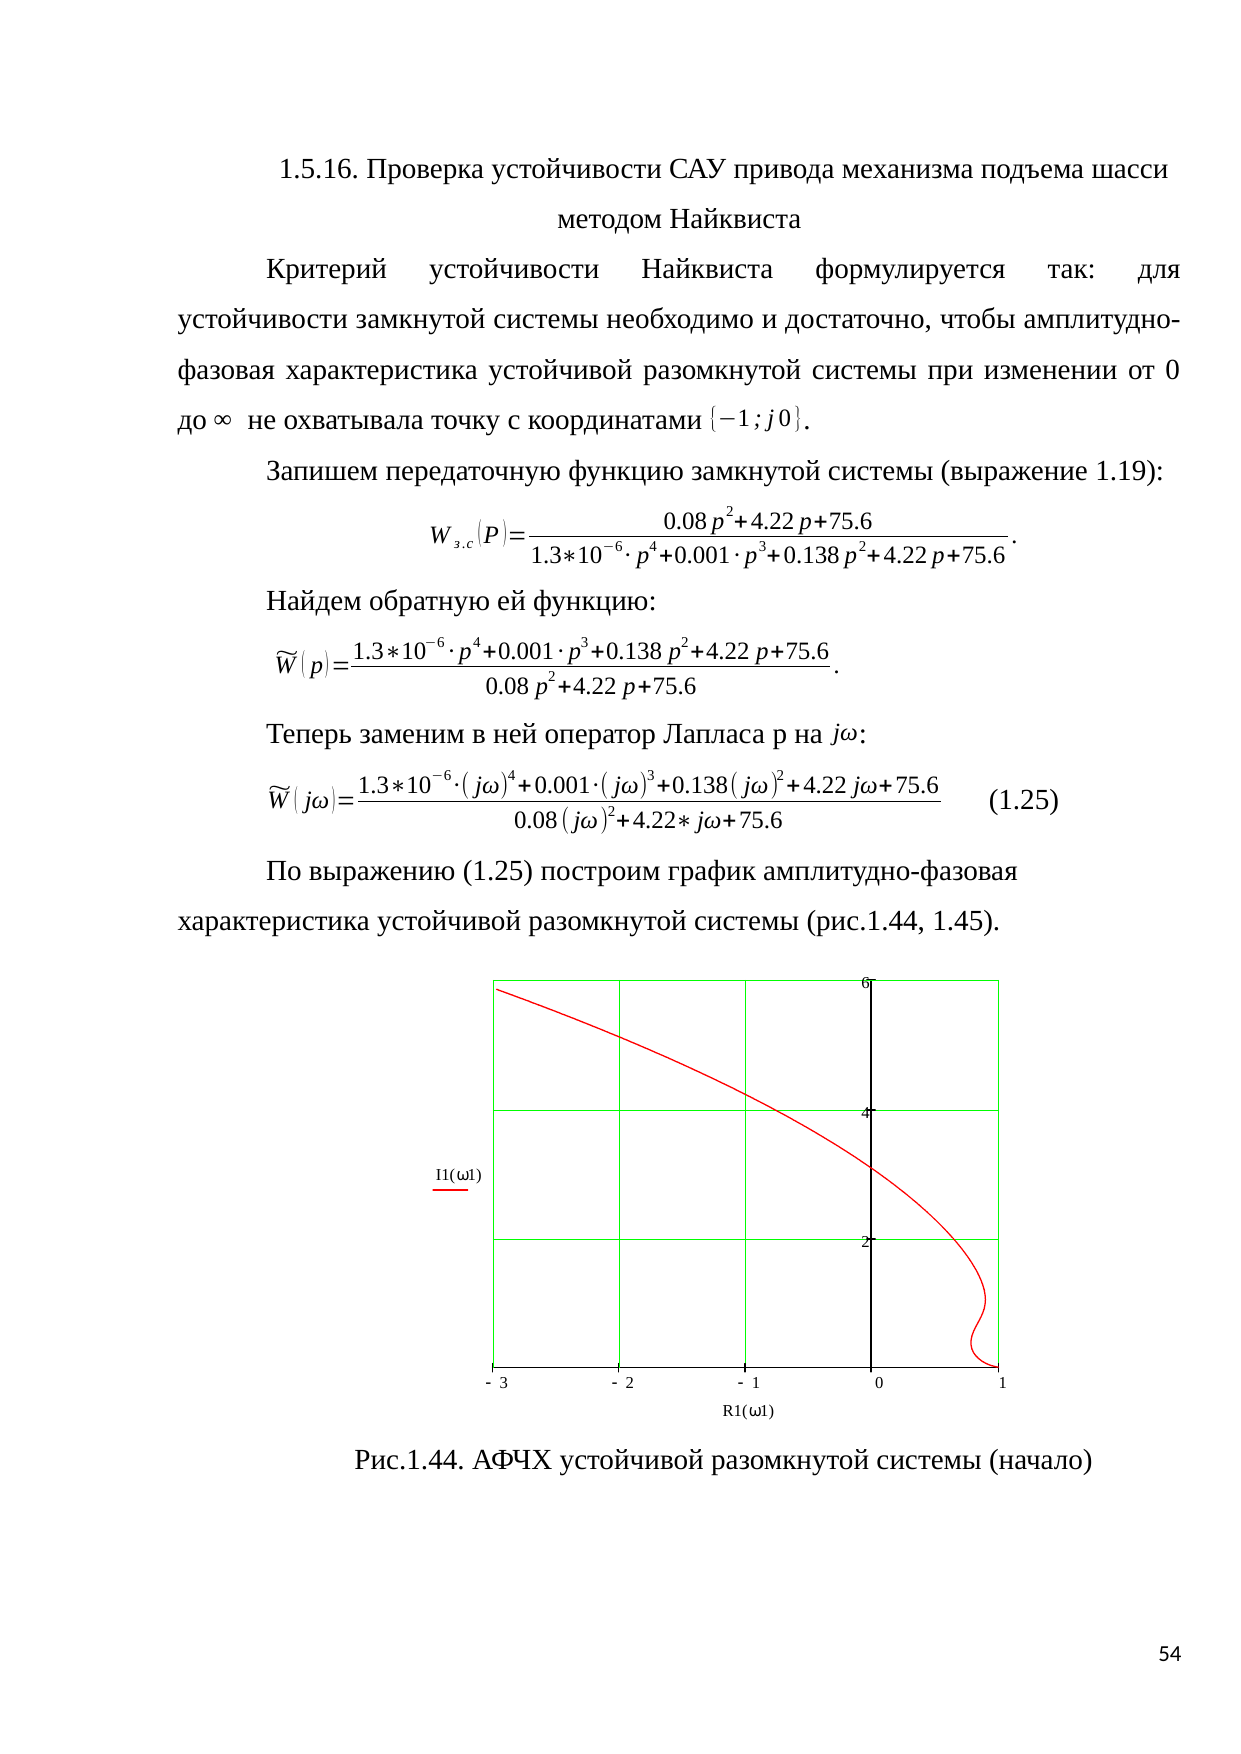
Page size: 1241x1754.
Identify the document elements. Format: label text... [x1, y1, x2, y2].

text Критерий устойчивости Найквиста формулируется так: для устойчивости замкнутой системы необходимо и достаточно, чтобы амплитудно-фазовая характеристика устойчивой разомкнутой системы при изменении от 0 до не охватывала точку с координатами . [177, 251, 1181, 436]
text Рис.1.44. АФЧХ устойчивой разомкнутой системы (начало) [177, 1442, 1181, 1476]
text Теперь заменим в ней оператор Лапласа p на : [177, 716, 1181, 749]
subtitle 1.5.16. Проверка устойчивости САУ привода механизма подъема шасси методом Найквиста [177, 151, 1181, 234]
text По выражению (1.25) построим график амплитудно-фазовая характеристика устойчивой разомкнутой системы (рис.1.44, 1.45). [177, 853, 1181, 937]
text Запишем передаточную функцию замкнутой системы (выражение 1.19): [177, 453, 1181, 486]
text Найдем обратную ей функцию: [177, 583, 1181, 616]
text (1.25) [177, 766, 1181, 836]
